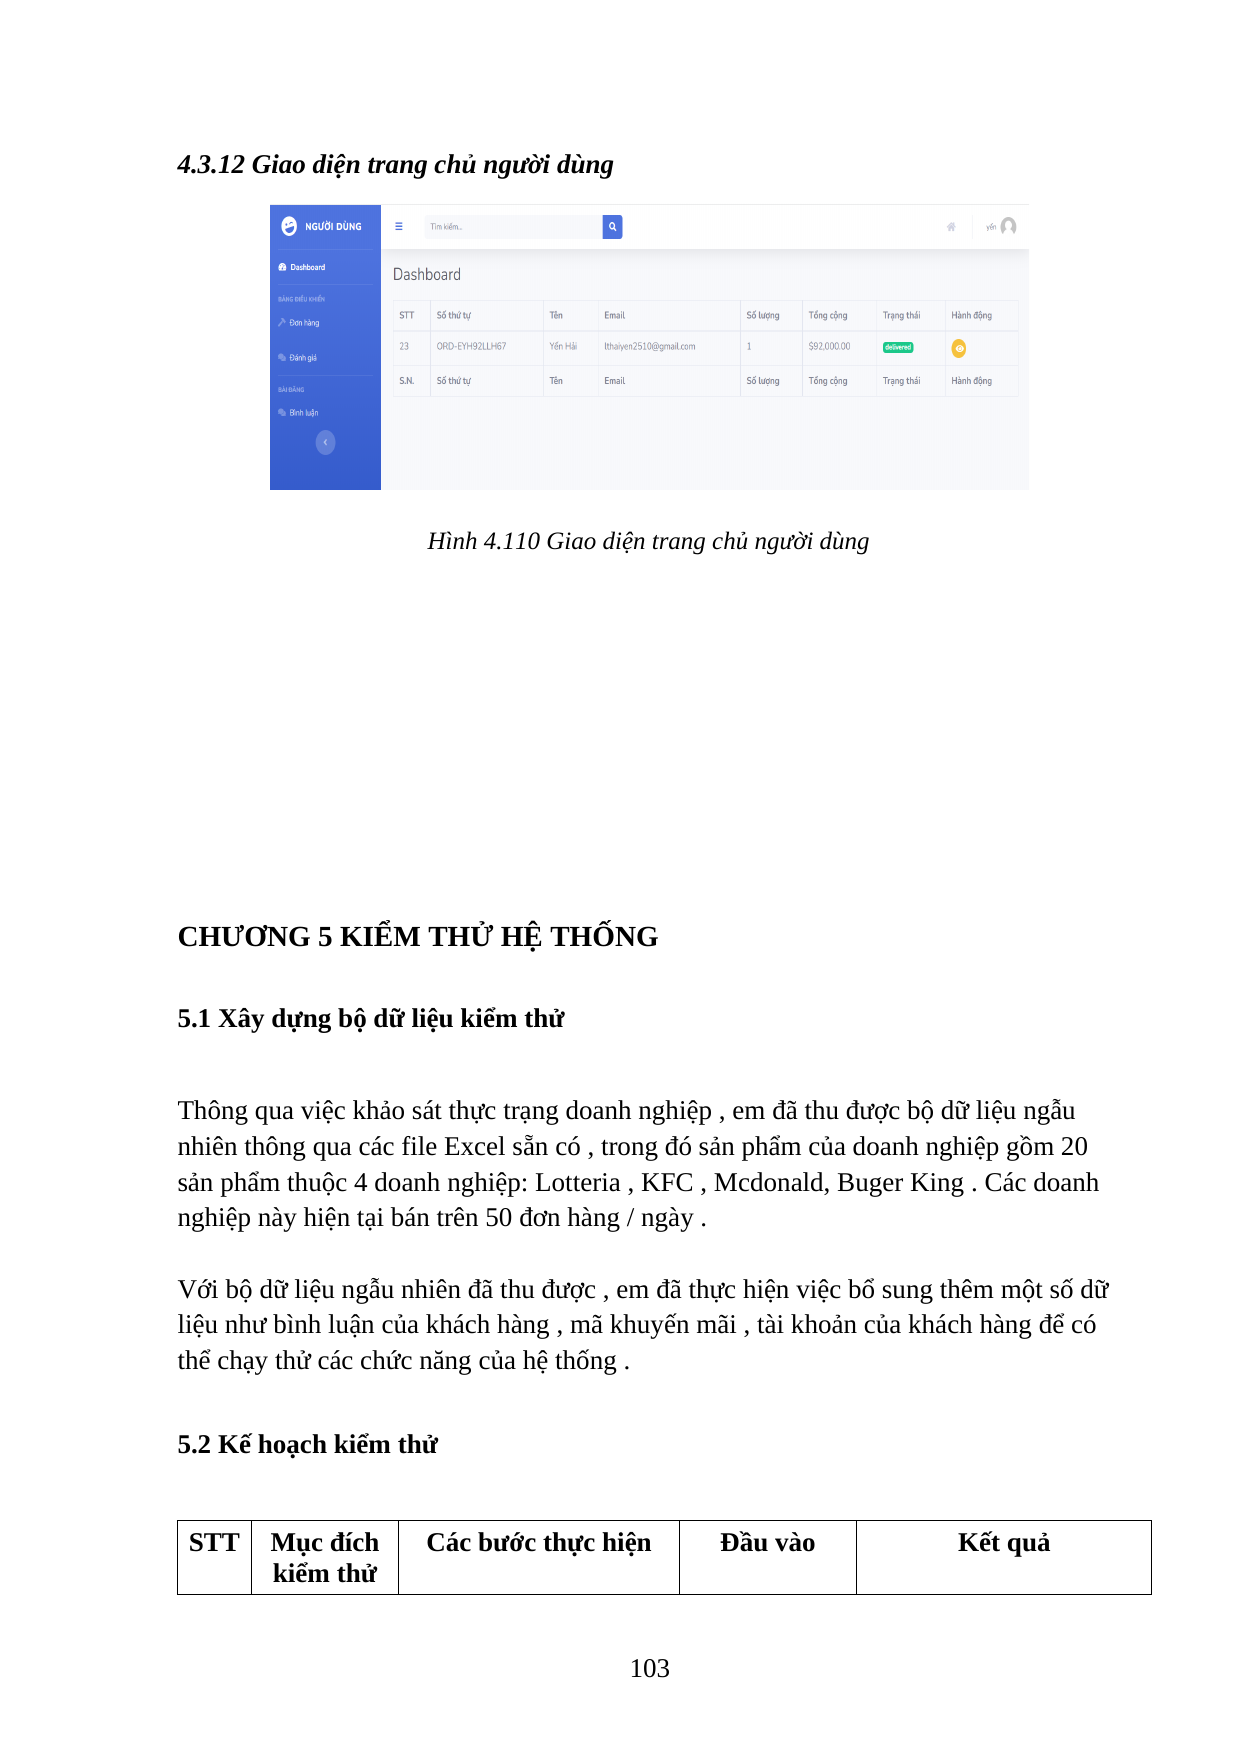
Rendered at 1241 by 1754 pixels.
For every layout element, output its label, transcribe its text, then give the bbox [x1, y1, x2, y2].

text Thông qua việc khảo sát thực trạng doanh nghiệp , em đã thu được bộ dữ liệu ngẫu nhiên thông qua các file Excel sẵn có , trong đó sản phẩm của doanh nghiệp gồm 20 sản phẩm thuộc 4 doanh nghiệp: Lotteria , KFC , Mcdonald, Buger King . Các doanh nghiệp này hiện tại bán trên 50 đơn hàng / ngày . [177, 1094, 1122, 1232]
table_header Mục đích kiểm thử [252, 1521, 398, 1593]
table_header Kết quả [857, 1521, 1151, 1593]
subtitle Kế hoạch kiểm thử [177, 1428, 1122, 1459]
subtitle Xây dựng bộ dữ liệu kiểm thử [177, 1002, 1122, 1033]
text Với bộ dữ liệu ngẫu nhiên đã thu được , em đã thực hiện việc bổ sung thêm một số dữ liệu như bình luận của khách hàng , mã khuyến mãi , tài khoản của khách hàng để có thể chạy thử các chức năng của hệ thống . [177, 1273, 1122, 1375]
subtitle KIỂM THỬ HỆ THỐNG [177, 919, 1122, 952]
table_header STT [178, 1521, 251, 1593]
subtitle Giao diện trang chủ người dùng [177, 148, 1122, 179]
table_header Đầu vào [680, 1521, 856, 1593]
picture [270, 203, 1030, 490]
table_header Các bước thực hiện [399, 1521, 679, 1593]
